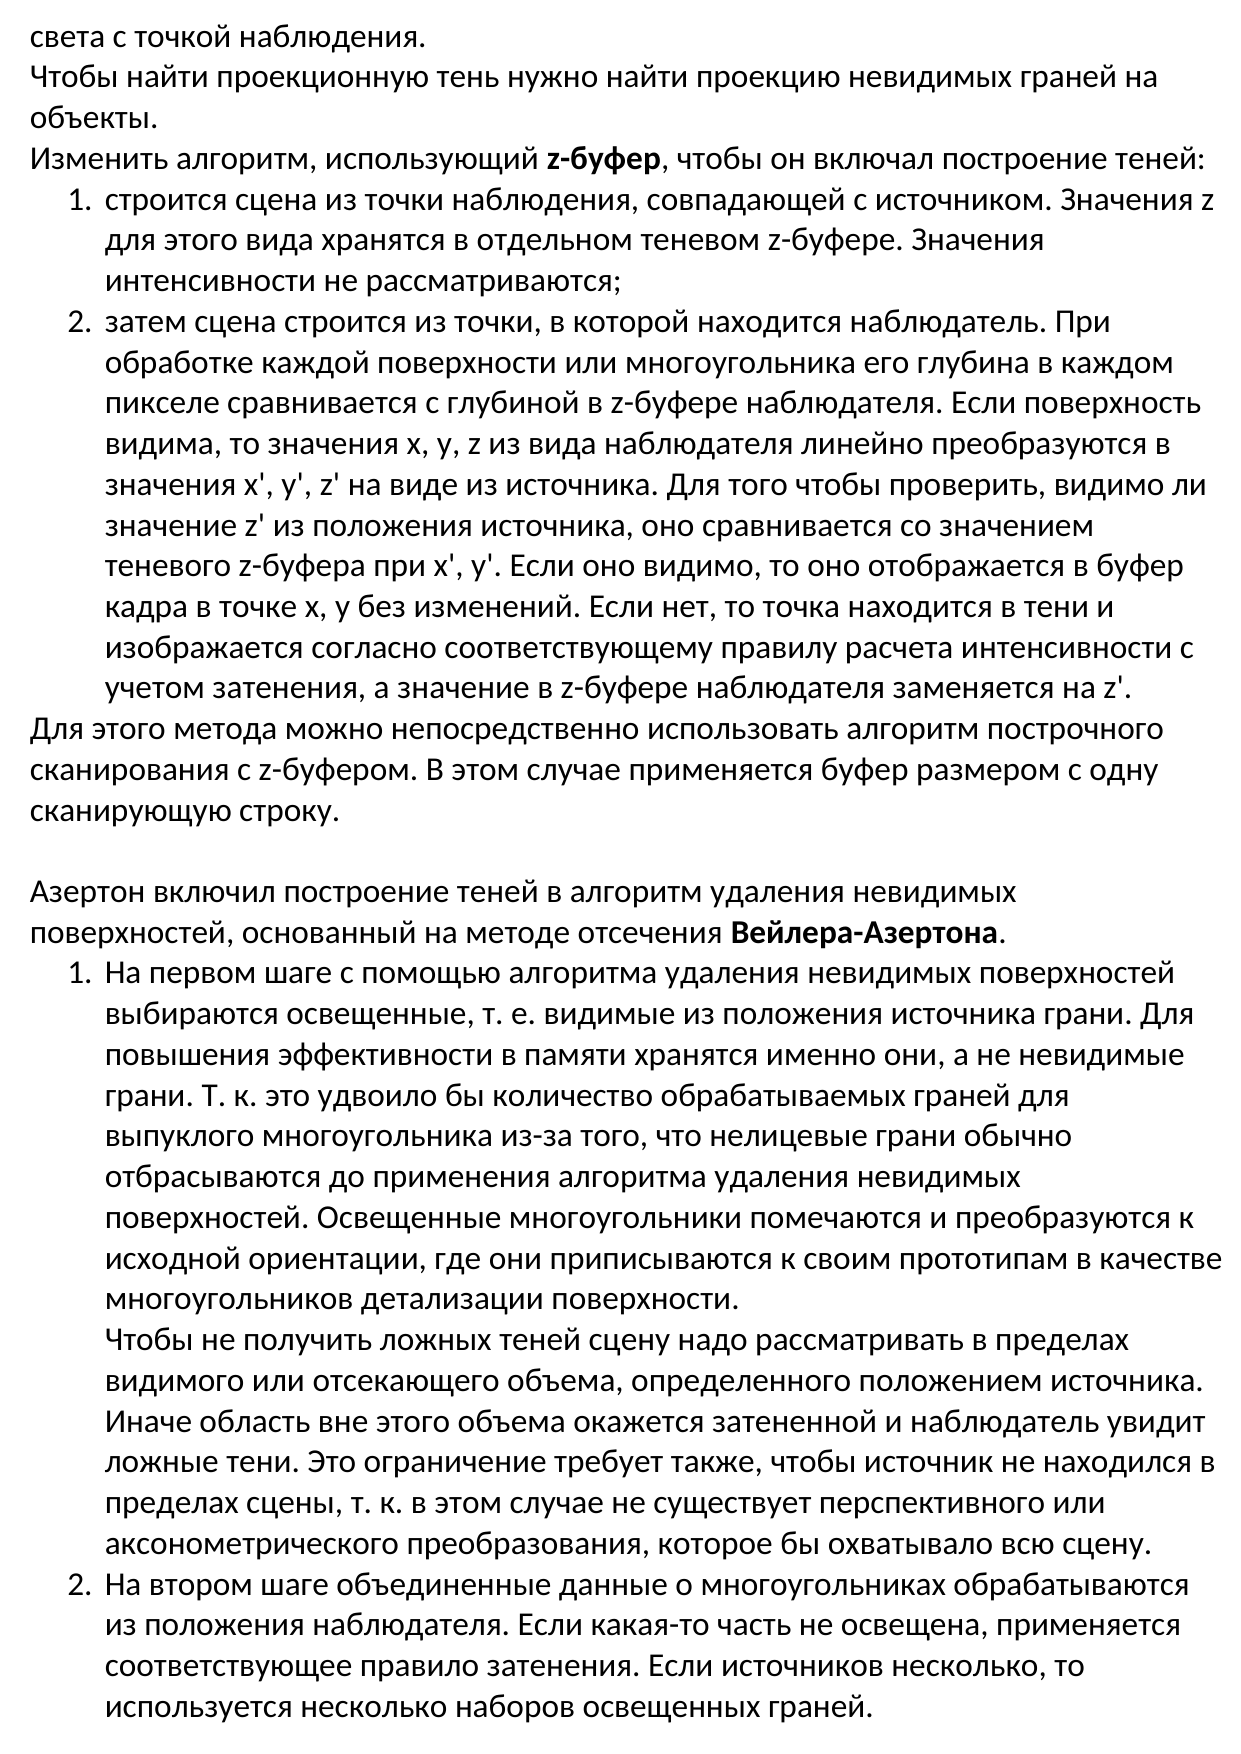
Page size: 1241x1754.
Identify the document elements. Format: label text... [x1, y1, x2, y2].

text Для этого метода можно непосредственно использовать алгоритм построчного сканирования с z-буфером. В этом случае применяется буфер размером с одну сканирующую строку. [29, 789, 1226, 911]
list затем сцена строится из точки, в которой находится наблюдатель. При обработке каждой поверхности или многоугольника его глубина в каждом пикселе сравнивается с глубиной в z-буфере наблюдателя. Если поверхность видима, то значения x, y, z из вида наблюдателя линейно преобразуются в значения x', y', z' на виде из источника. Для того чтобы проверить, видимо ли значение z' из положения источника, оно сравнивается со значением теневого z-буфера при x', y'. Если оно видимо, то оно отображается в буфер кадра в точке x, y без изменений. Если нет, то точка находится в тени и изображается согласно соответствующему правилу расчета интенсивности с учетом затенения, а значение в z-буфере наблюдателя заменяется на z'. [67, 381, 1226, 789]
text Азертон включил построение теней в алгоритм удаления невидимых поверхностей, основанный на методе отсечения Вейлера-Азертона. [29, 952, 1226, 1033]
text Изменить алгоритм, использующий z-буфер, чтобы он включал построение теней: [29, 218, 1226, 259]
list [67, 1644, 1226, 1725]
list На первом шаге с помощью алгоритма удаления невидимых поверхностей выбираются освещенные, т. е. видимые из положения источника грани. Для повышения эффективности в памяти хранятся именно они, а не невидимые грани. Т. к. это удвоило бы количество обрабатываемых граней для выпуклого многоугольника из-за того, что нелицевые грани обычно отбрасываются до применения алгоритма удаления невидимых поверхностей. Освещенные многоугольники помечаются и преобразуются к исходной ориентации, где они приписываются к своим прототипам в качестве многоугольников детализации поверхности. Чтобы не получить ложных теней сцену надо рассматривать в пределах видимого или отсекающего объема, определенного положением источника. Иначе область вне этого объема окажется затененной и наблюдатель увидит ложные тени. Это ограничение требует также, чтобы источник не находился в пределах сцены, т. к. в этом случае не существует перспективного или аксонометрического преобразования, которое бы охватывало всю сцену. [67, 1033, 1226, 1644]
text Чтобы найти собственную тень нужно воспользоваться первым этапом алгоритма Робертса. А именно определить нелецевые грани, совместить точку источника света с точкой наблюдения. [29, 15, 1226, 137]
list строится сцена из точки наблюдения, совпадающей с источником. Значения z для этого вида хранятся в отдельном теневом z-буфере. Значения интенсивности не рассматриваются; [67, 259, 1226, 381]
text Чтобы найти проекционную тень нужно найти проекцию невидимых граней на объекты. [29, 137, 1226, 218]
